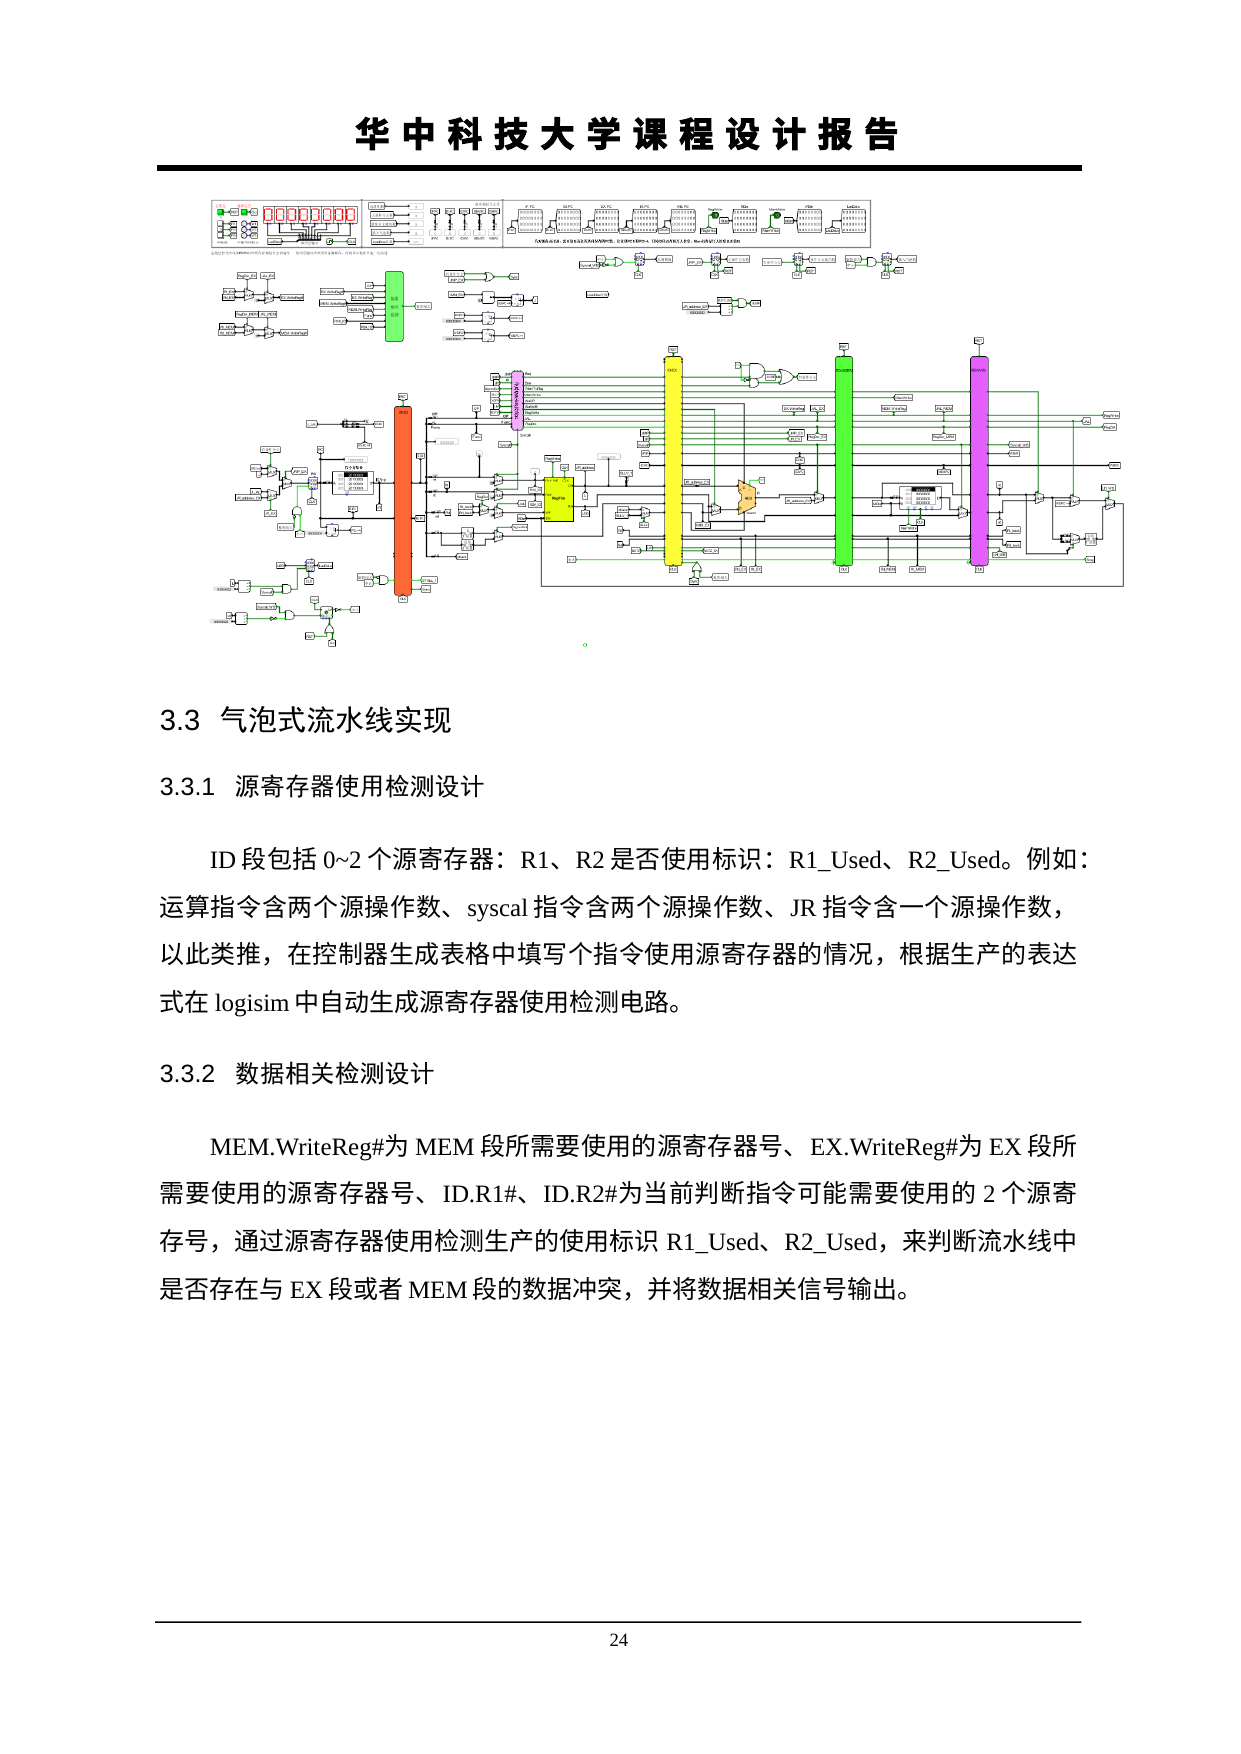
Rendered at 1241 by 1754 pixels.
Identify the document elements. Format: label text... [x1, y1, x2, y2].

text ID段包括0~2个源寄存器：R1、R2是否使用标识：R1_Used、R2_Used。例如：运算指令含两个源操作数、syscal指令含两个源操作数、JR指令含一个源操作数，以此类推，在控制器生成表格中填写个指令使用源寄存器的情况，根据生产的表达式在logisim中自动生成源寄存器使用检测电路。 [159, 833, 1078, 1025]
text MEM.WriteReg#为MEM段所需要使用的源寄存器号、EX.WriteReg#为EX段所需要使用的源寄存器号、ID.R1#、ID.R2#为当前判断指令可能需要使用的2个源寄存号，通过源寄存器使用检测生产的使用标识R1_Used、R2_Used，来判断流水线中是否存在与EX段或者MEM段的数据冲突，并将数据相关信号输出。 [159, 1120, 1078, 1312]
subtitle 气泡式流水线实现 [159, 702, 1053, 737]
picture [209, 198, 1128, 654]
subtitle 源寄存器使用检测设计 [159, 762, 1078, 810]
subtitle 数据相关检测设计 [159, 1049, 1078, 1096]
